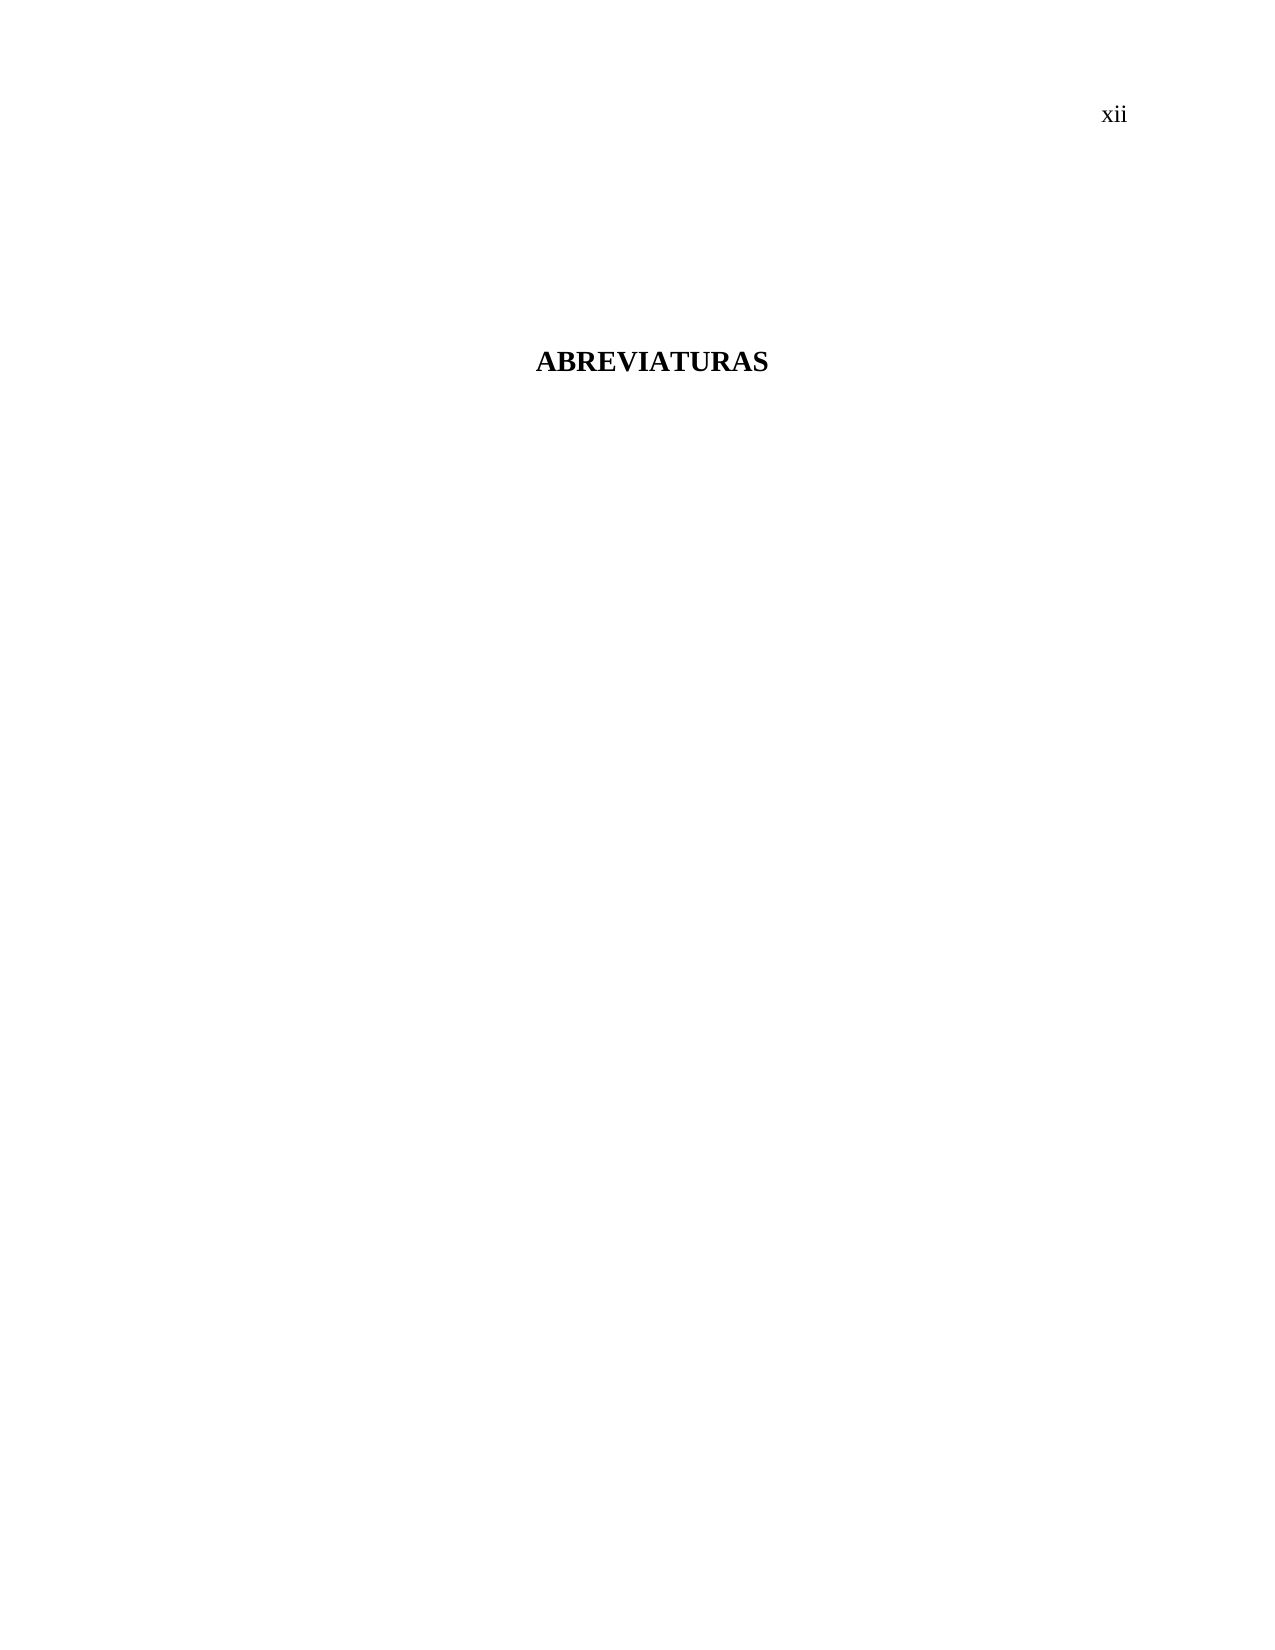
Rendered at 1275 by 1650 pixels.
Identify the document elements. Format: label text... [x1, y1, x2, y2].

subtitle ABREVIATURAS [177, 344, 1127, 377]
